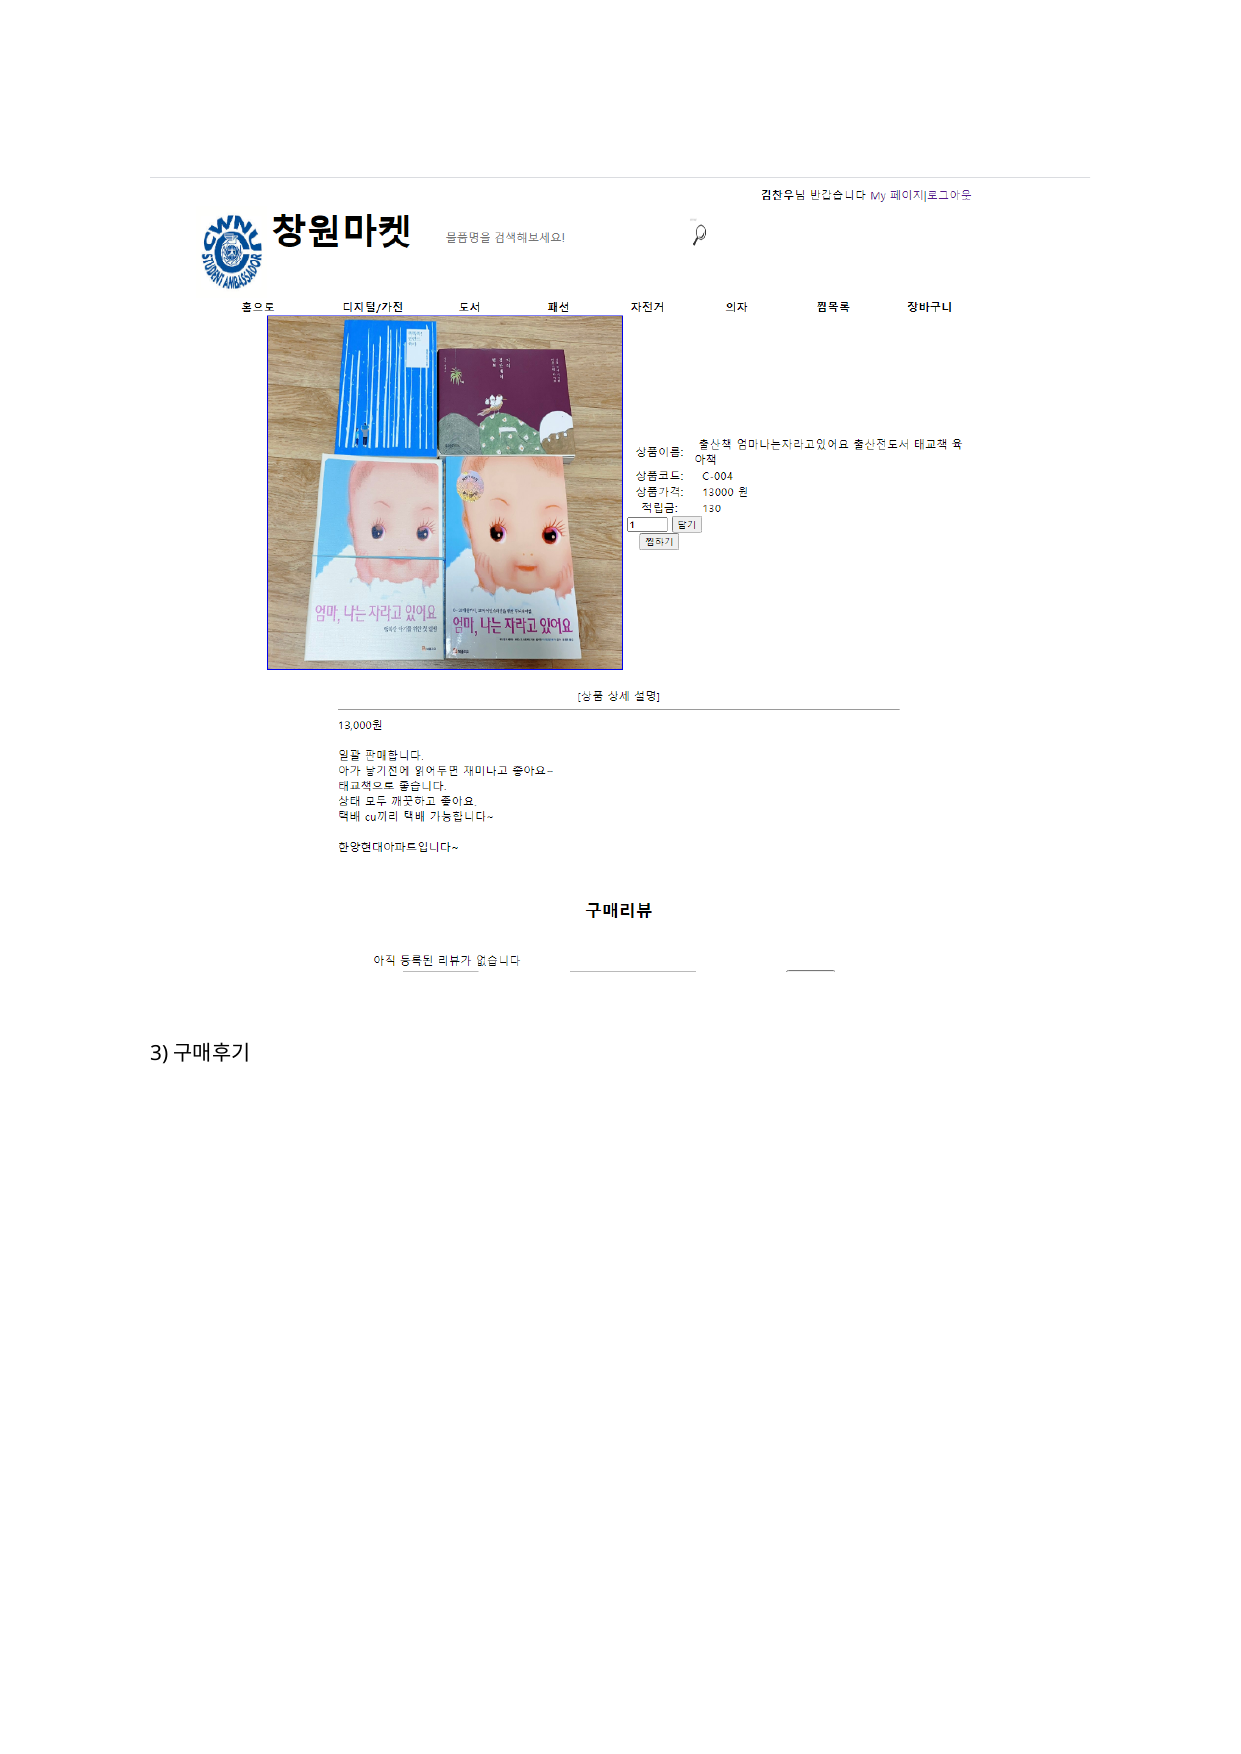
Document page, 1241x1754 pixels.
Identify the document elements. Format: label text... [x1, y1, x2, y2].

text 3) 구매후기 [150, 1036, 1090, 1066]
picture [150, 177, 1091, 972]
